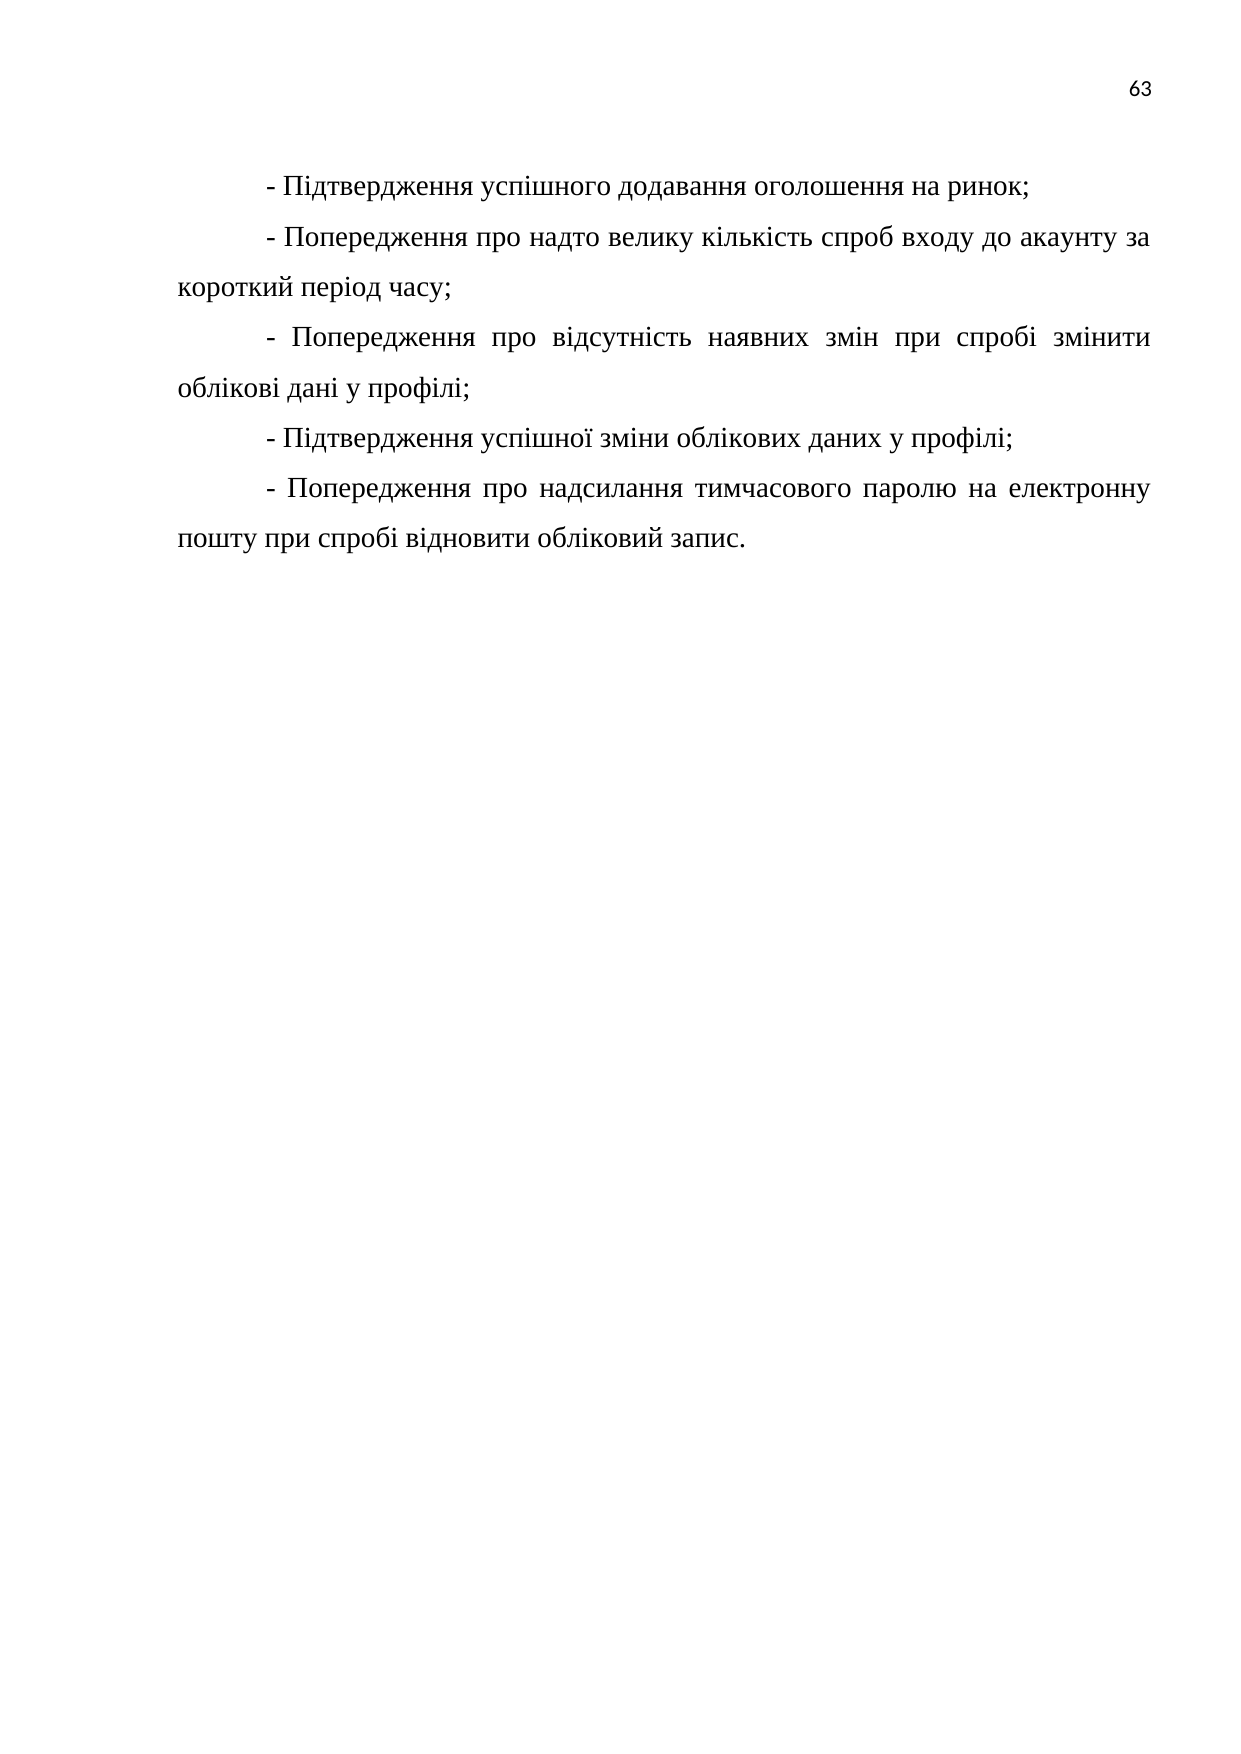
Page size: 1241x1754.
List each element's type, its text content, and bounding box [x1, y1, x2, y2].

text - Підтвердження успішного додавання оголошення на ринок; [177, 168, 1152, 202]
text - Попередження про відсутність наявних змін при спробі змінити облікові дані у профілі; [177, 319, 1152, 403]
text - Підтвердження успішної зміни облікових даних у профілі; [177, 420, 1152, 453]
text - Попередження про надсилання тимчасового паролю на електронну пошту при спробі відновити обліковий запис. [177, 470, 1152, 554]
text - Попередження про надто велику кількість спроб входу до акаунту за короткий період часу; [177, 219, 1152, 303]
